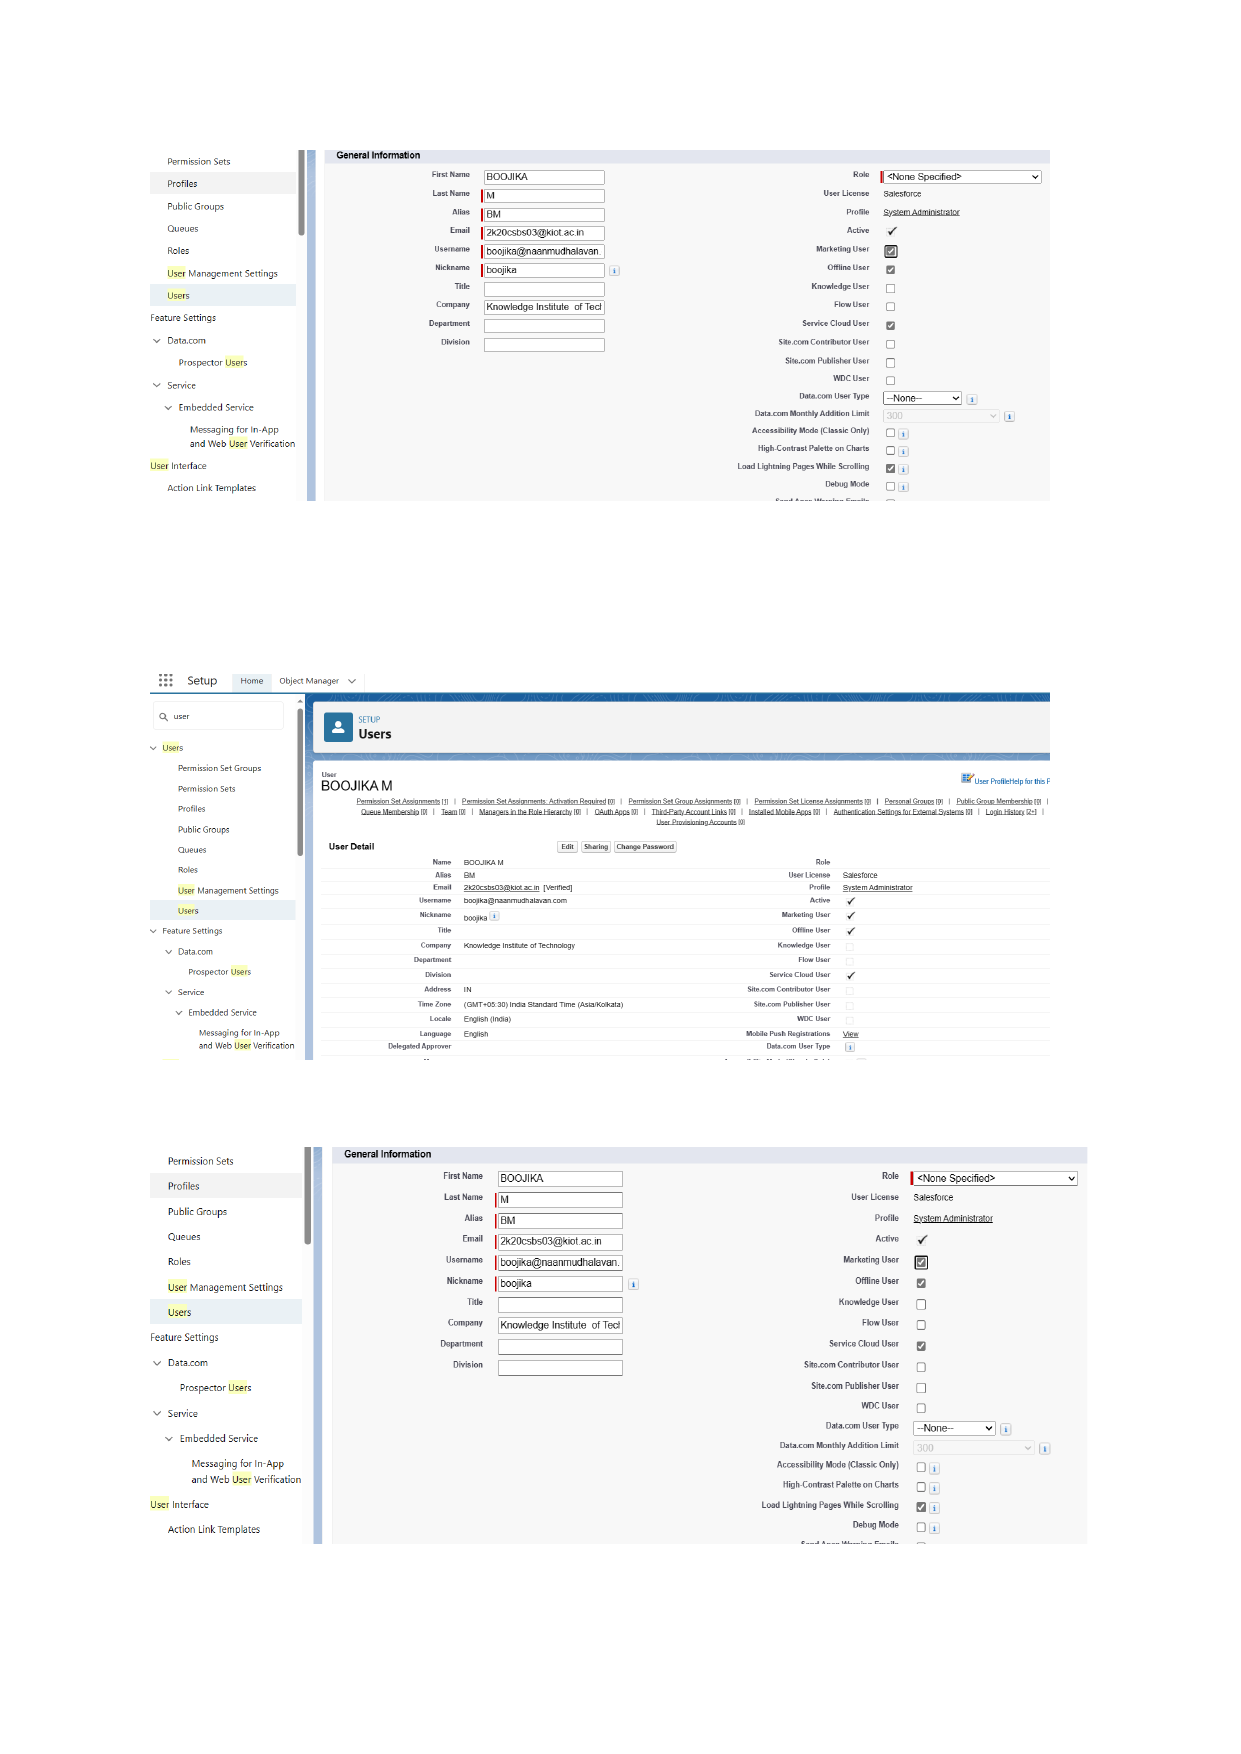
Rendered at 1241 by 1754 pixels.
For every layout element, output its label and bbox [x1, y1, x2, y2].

picture [150, 1147, 1088, 1544]
picture [150, 674, 1050, 1060]
picture [150, 150, 1050, 501]
